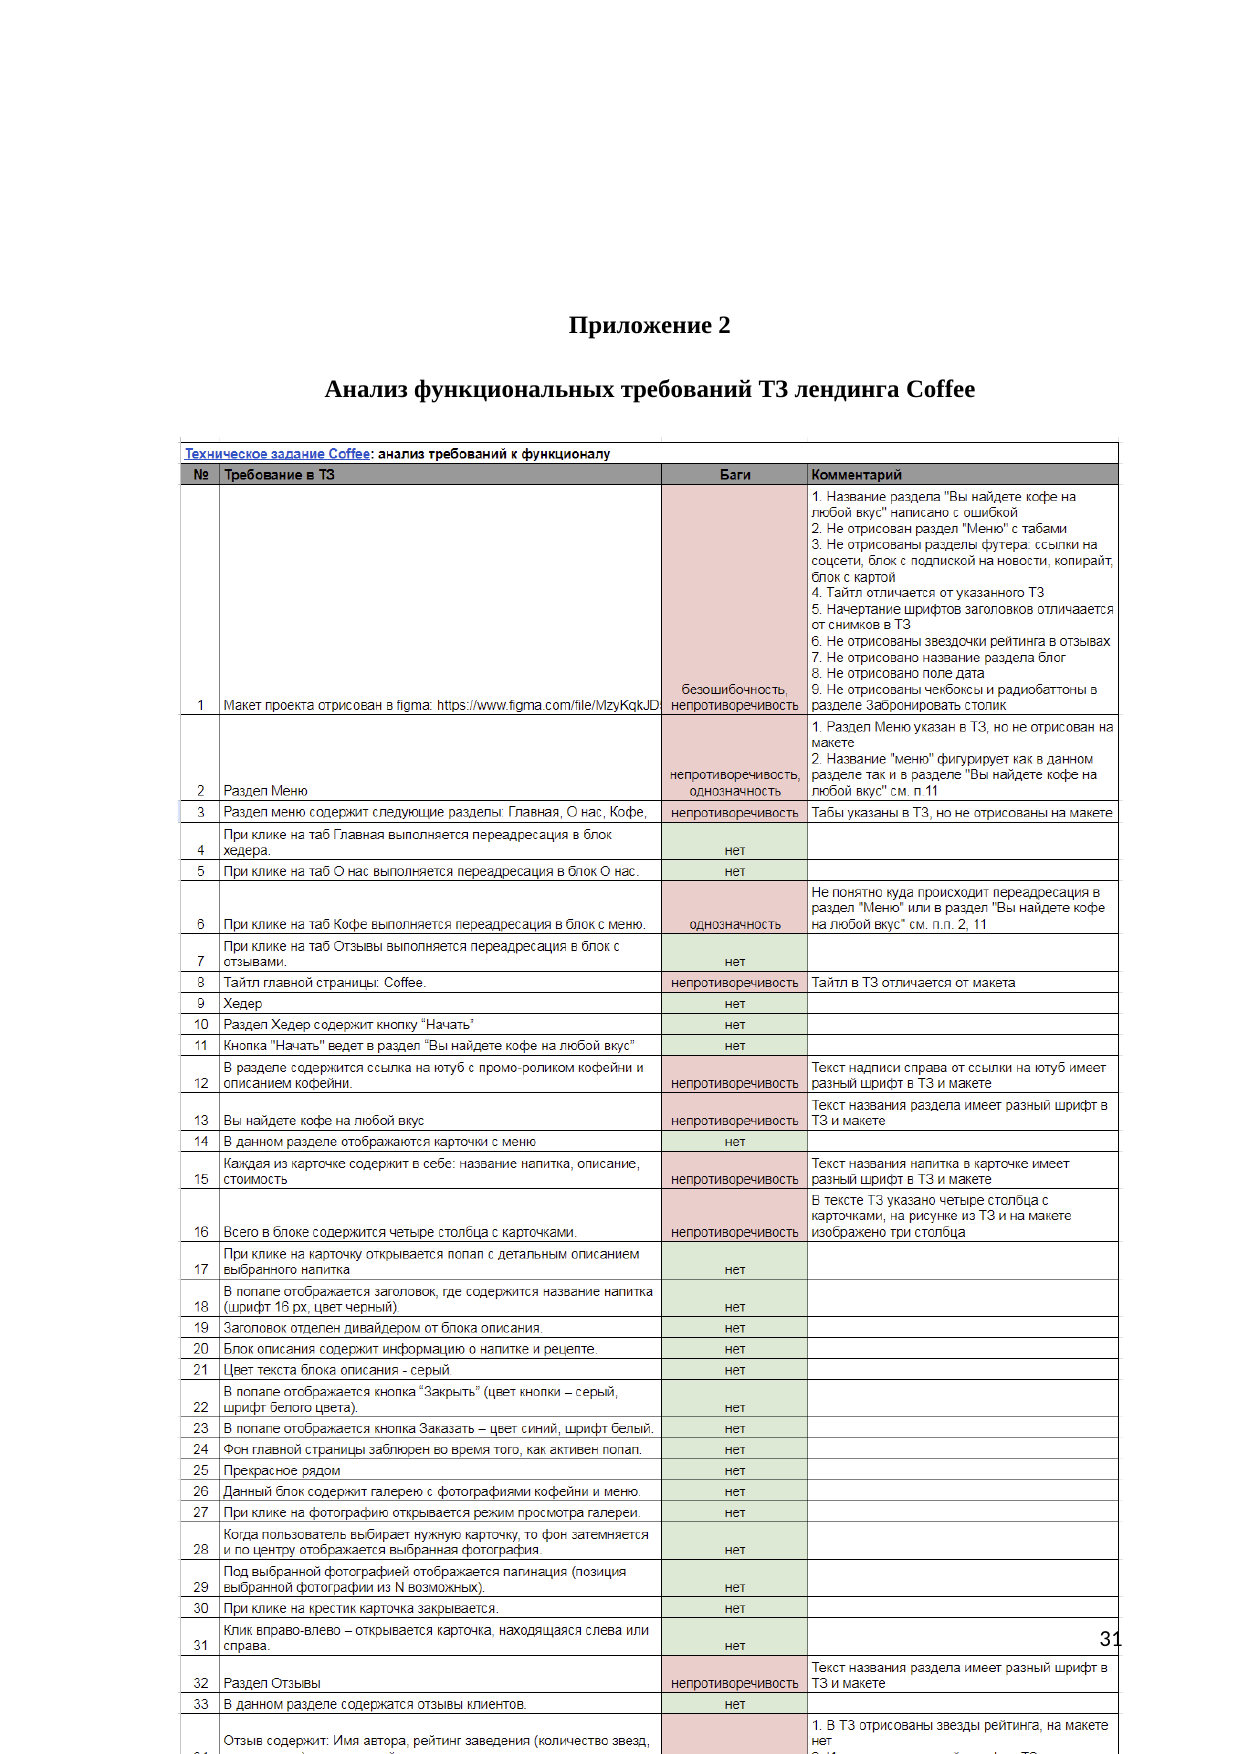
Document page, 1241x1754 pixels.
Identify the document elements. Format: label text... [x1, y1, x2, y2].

picture [177, 437, 1123, 1754]
text Приложение 2 [177, 310, 1122, 339]
text Анализ функциональных требований ТЗ лендинга Coffee [177, 374, 1122, 403]
